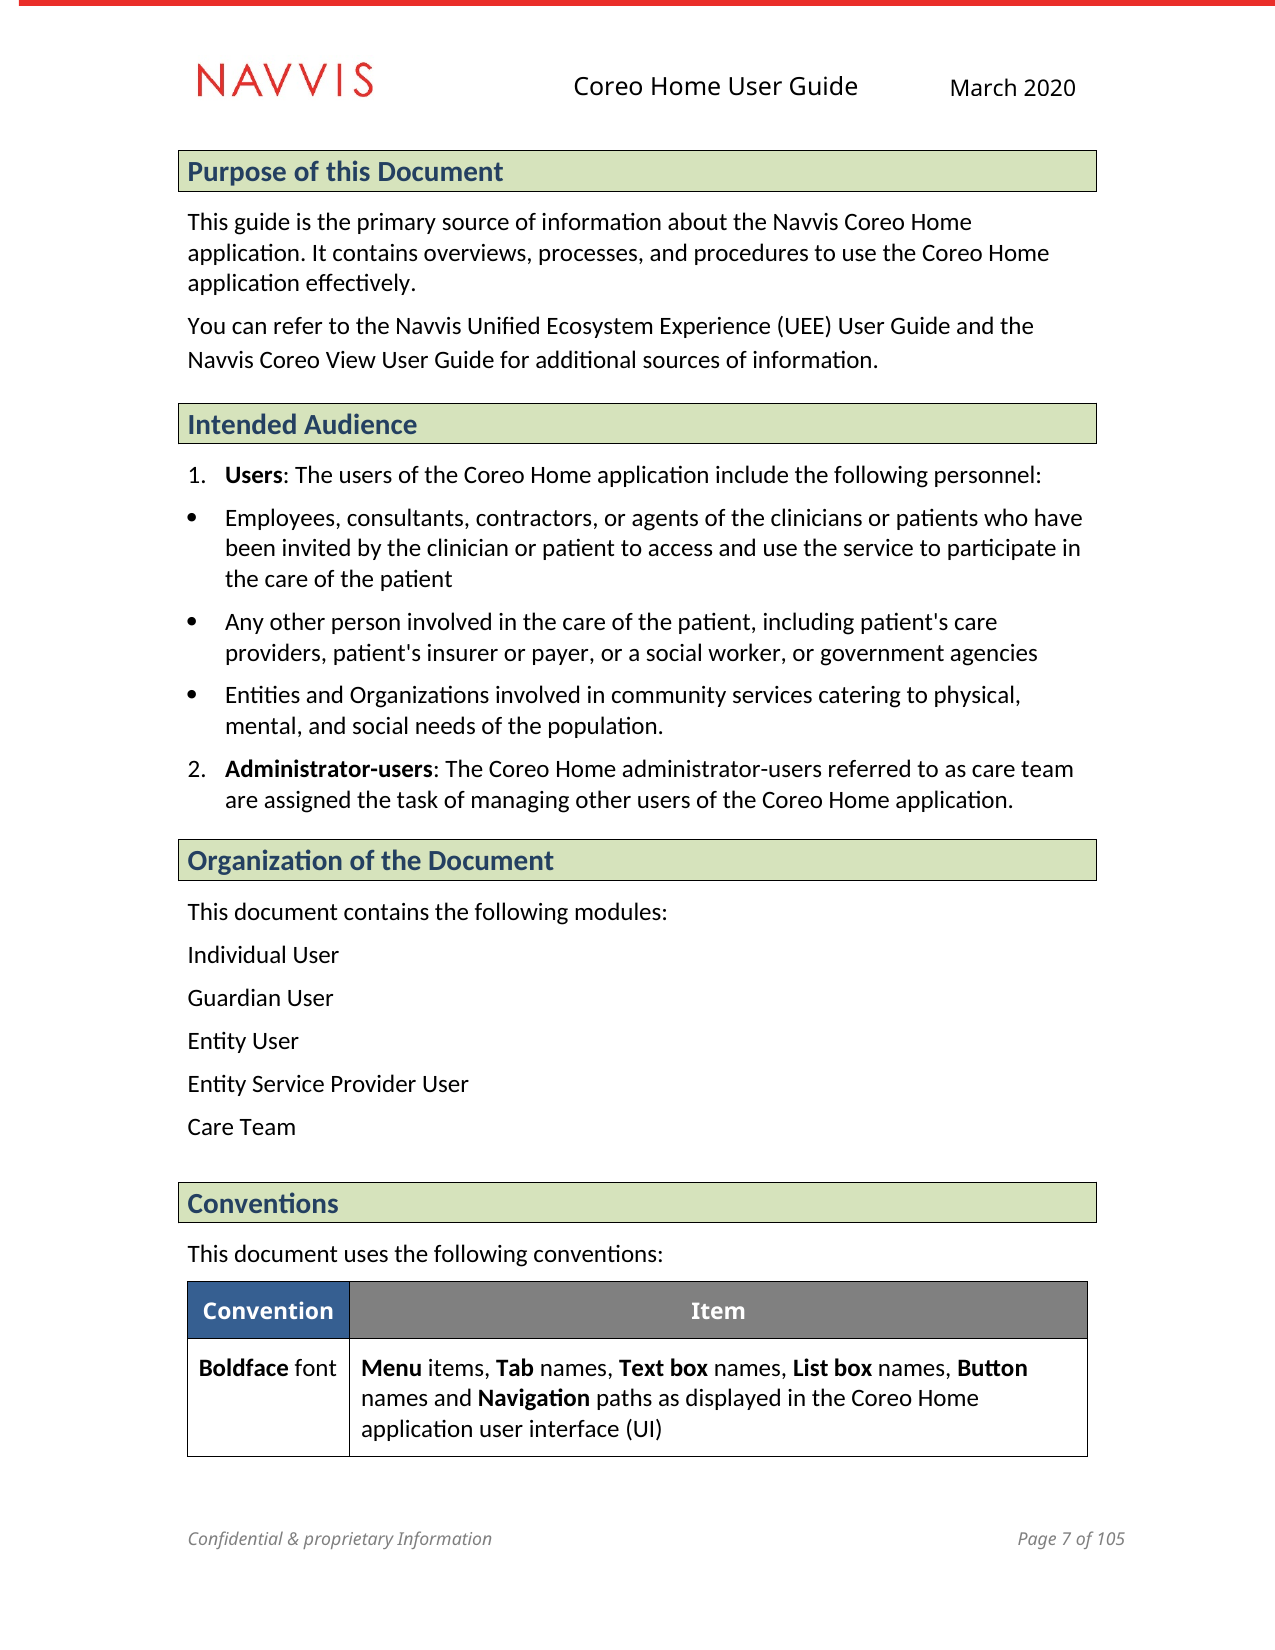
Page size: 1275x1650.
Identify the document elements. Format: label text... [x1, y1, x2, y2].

list Entities and Organizations involved in community services catering to physical, mental, and social needs of the population. [187, 680, 1087, 741]
text Entity User [187, 1025, 1087, 1055]
subtitle Purpose of this Document [179, 151, 1096, 191]
text Guardian User [187, 982, 1087, 1012]
table_cell Boldface font [188, 1339, 349, 1456]
text This document uses the following conventions: [187, 1238, 1087, 1268]
text Individual User [187, 939, 1087, 969]
subtitle Intended Audience [179, 404, 1096, 443]
text Care Team [187, 1111, 1087, 1141]
text This document contains the following modules: [187, 896, 1087, 926]
subtitle Organization of the Document [179, 840, 1096, 880]
list Users: The users of the Coreo Home application include the following personnel: [187, 459, 1087, 489]
list Any other person involved in the care of the patient, including patient's care providers, patient's insurer or payer, or a social worker, or government agencies [187, 606, 1087, 667]
text You can refer to the Navvis Unified Ecosystem Experience (UEE) User Guide and the Navvis Coreo View User Guide for additional sources of information. [187, 311, 1087, 374]
table_header Convention [188, 1282, 349, 1338]
picture [187, 55, 383, 104]
table_header Item [350, 1282, 1087, 1338]
table_cell Menu items, Tab names, Text box names, List box names, Button names and Navigation paths as displayed in the Coreo Home application user interface (UI) [350, 1339, 1087, 1456]
list Employees, consultants, contractors, or agents of the clinicians or patients who have been invited by the clinician or patient to access and use the service to participate in the care of the patient [187, 502, 1087, 594]
list Administrator-users: The Coreo Home administrator-users referred to as care team are assigned the task of managing other users of the Coreo Home application. [187, 753, 1087, 814]
text Entity Service Provider User [187, 1068, 1087, 1098]
text This guide is the primary source of information about the Navvis Coreo Home application. It contains overviews, processes, and procedures to use the Coreo Home application effectively. [187, 206, 1087, 298]
subtitle Conventions [179, 1183, 1096, 1222]
